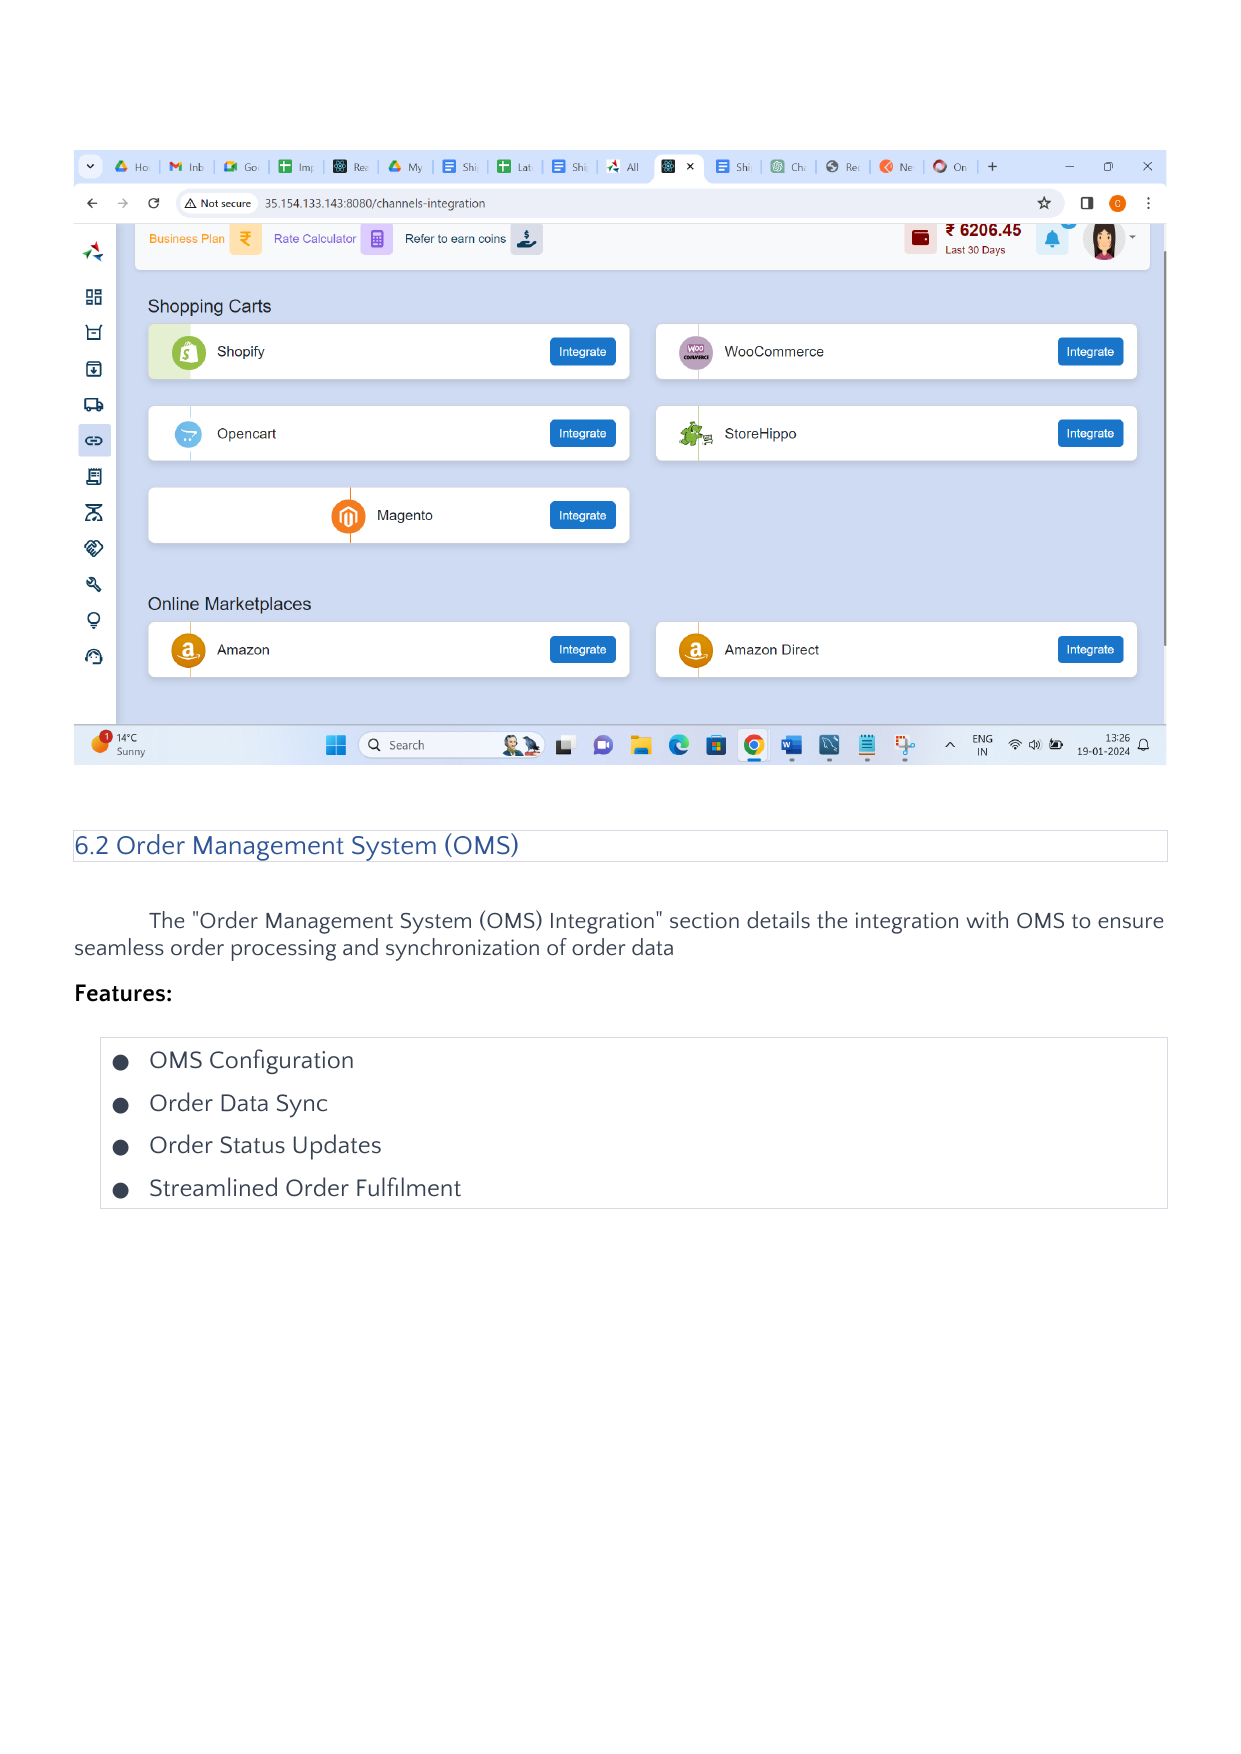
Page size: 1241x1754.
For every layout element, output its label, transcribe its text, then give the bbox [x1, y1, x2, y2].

list Streamlined Order Fulfilment [101, 1165, 1167, 1208]
text Features: [74, 980, 1167, 1008]
list Order Data Sync [101, 1079, 1167, 1122]
picture [73, 150, 1167, 765]
list OMS Configuration [101, 1038, 1167, 1079]
list Order Status Updates [101, 1122, 1167, 1165]
subtitle 6.2 Order Management System (OMS) [74, 831, 1167, 861]
text The "Order Management System (OMS) Integration" section details the integration with OMS to ensure seamless order processing and synchronization of order data [74, 909, 1167, 961]
